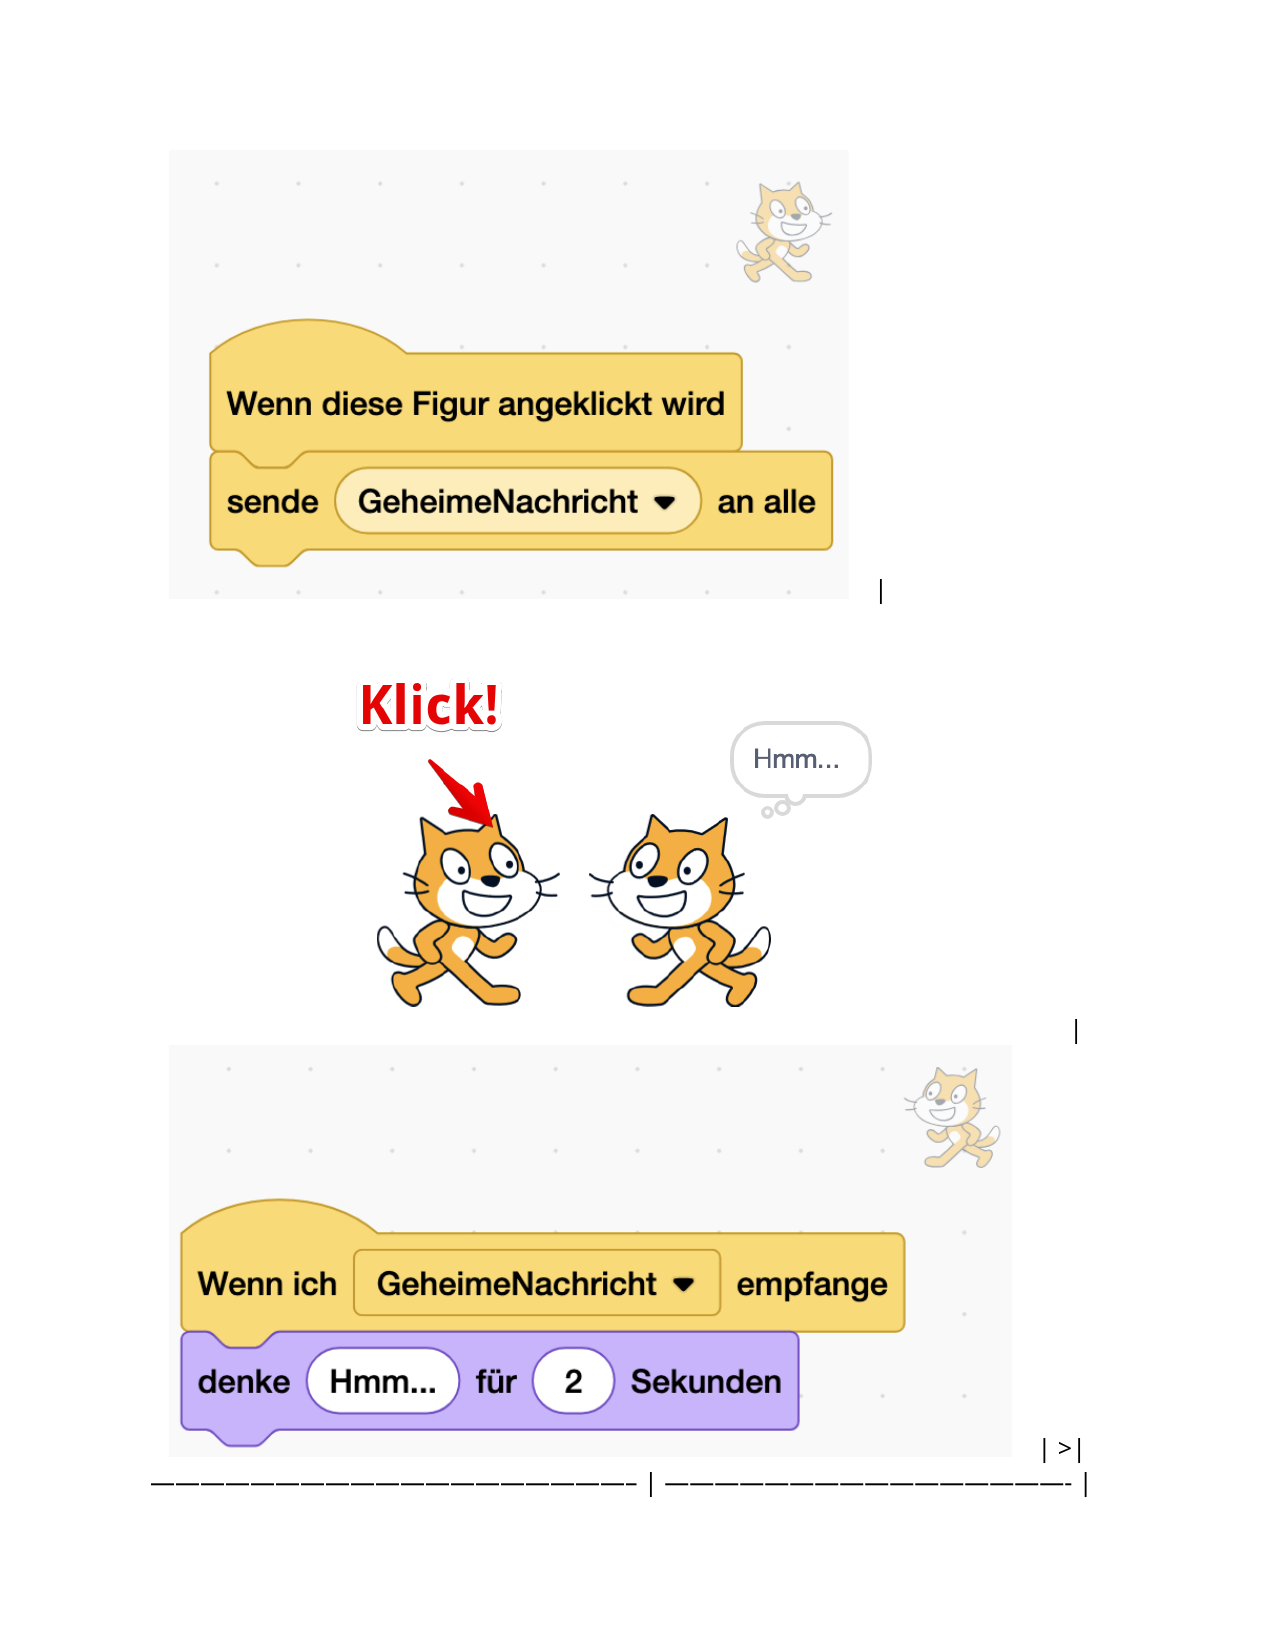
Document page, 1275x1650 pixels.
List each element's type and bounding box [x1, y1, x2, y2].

text [150, 150, 1125, 1498]
picture [168, 150, 849, 599]
picture [168, 606, 1044, 1039]
picture [168, 1045, 1013, 1457]
